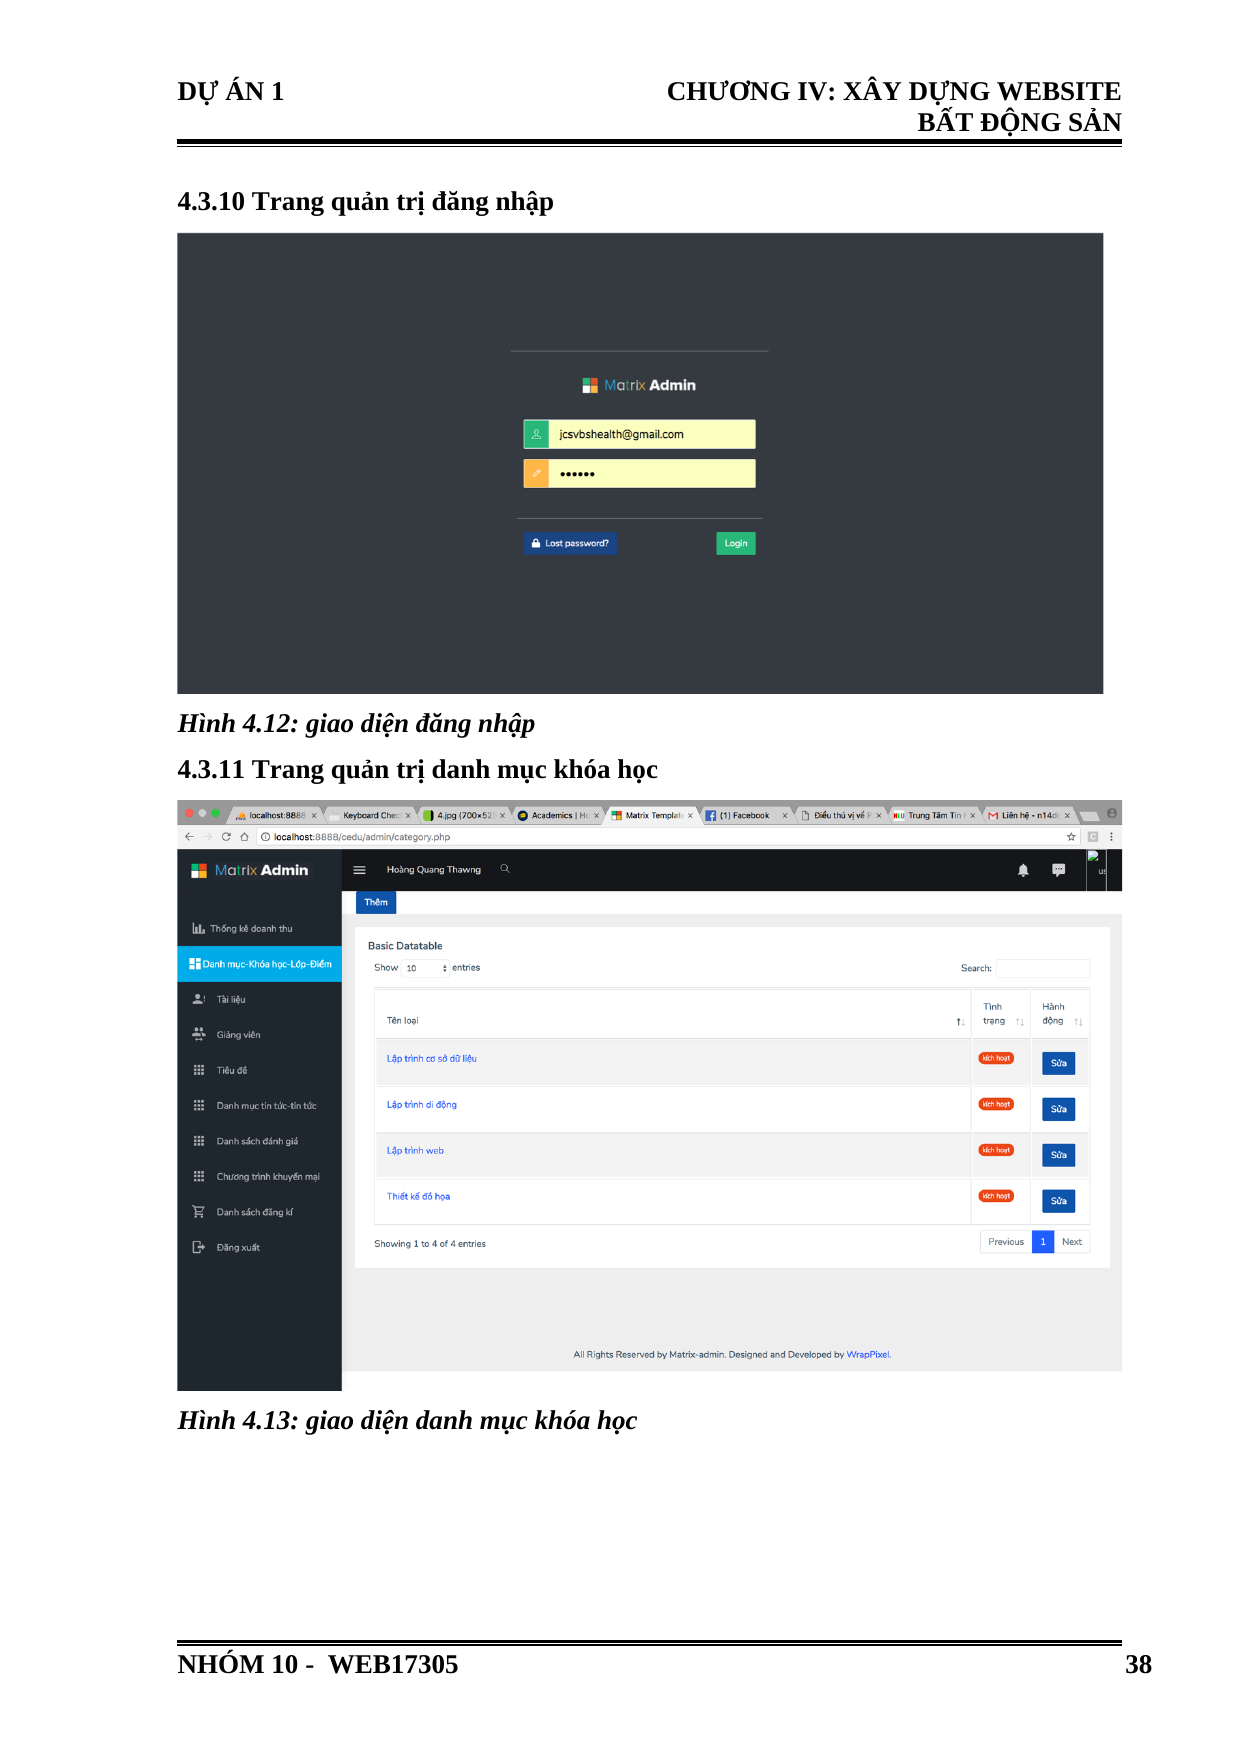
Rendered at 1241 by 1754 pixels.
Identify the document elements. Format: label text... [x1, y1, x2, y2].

text Hình 4.12: giao diện đăng nhập [177, 707, 1122, 738]
picture [190, 959, 194, 969]
picture [177, 232, 1104, 694]
text Hình 4.13: giao diện danh mục khóa học [177, 1404, 1122, 1435]
picture [177, 800, 1123, 1391]
subtitle 4.3.11 Trang quản trị danh mục khóa học [177, 753, 1122, 784]
subtitle 4.3.10 Trang quản trị đăng nhập [177, 186, 1122, 217]
